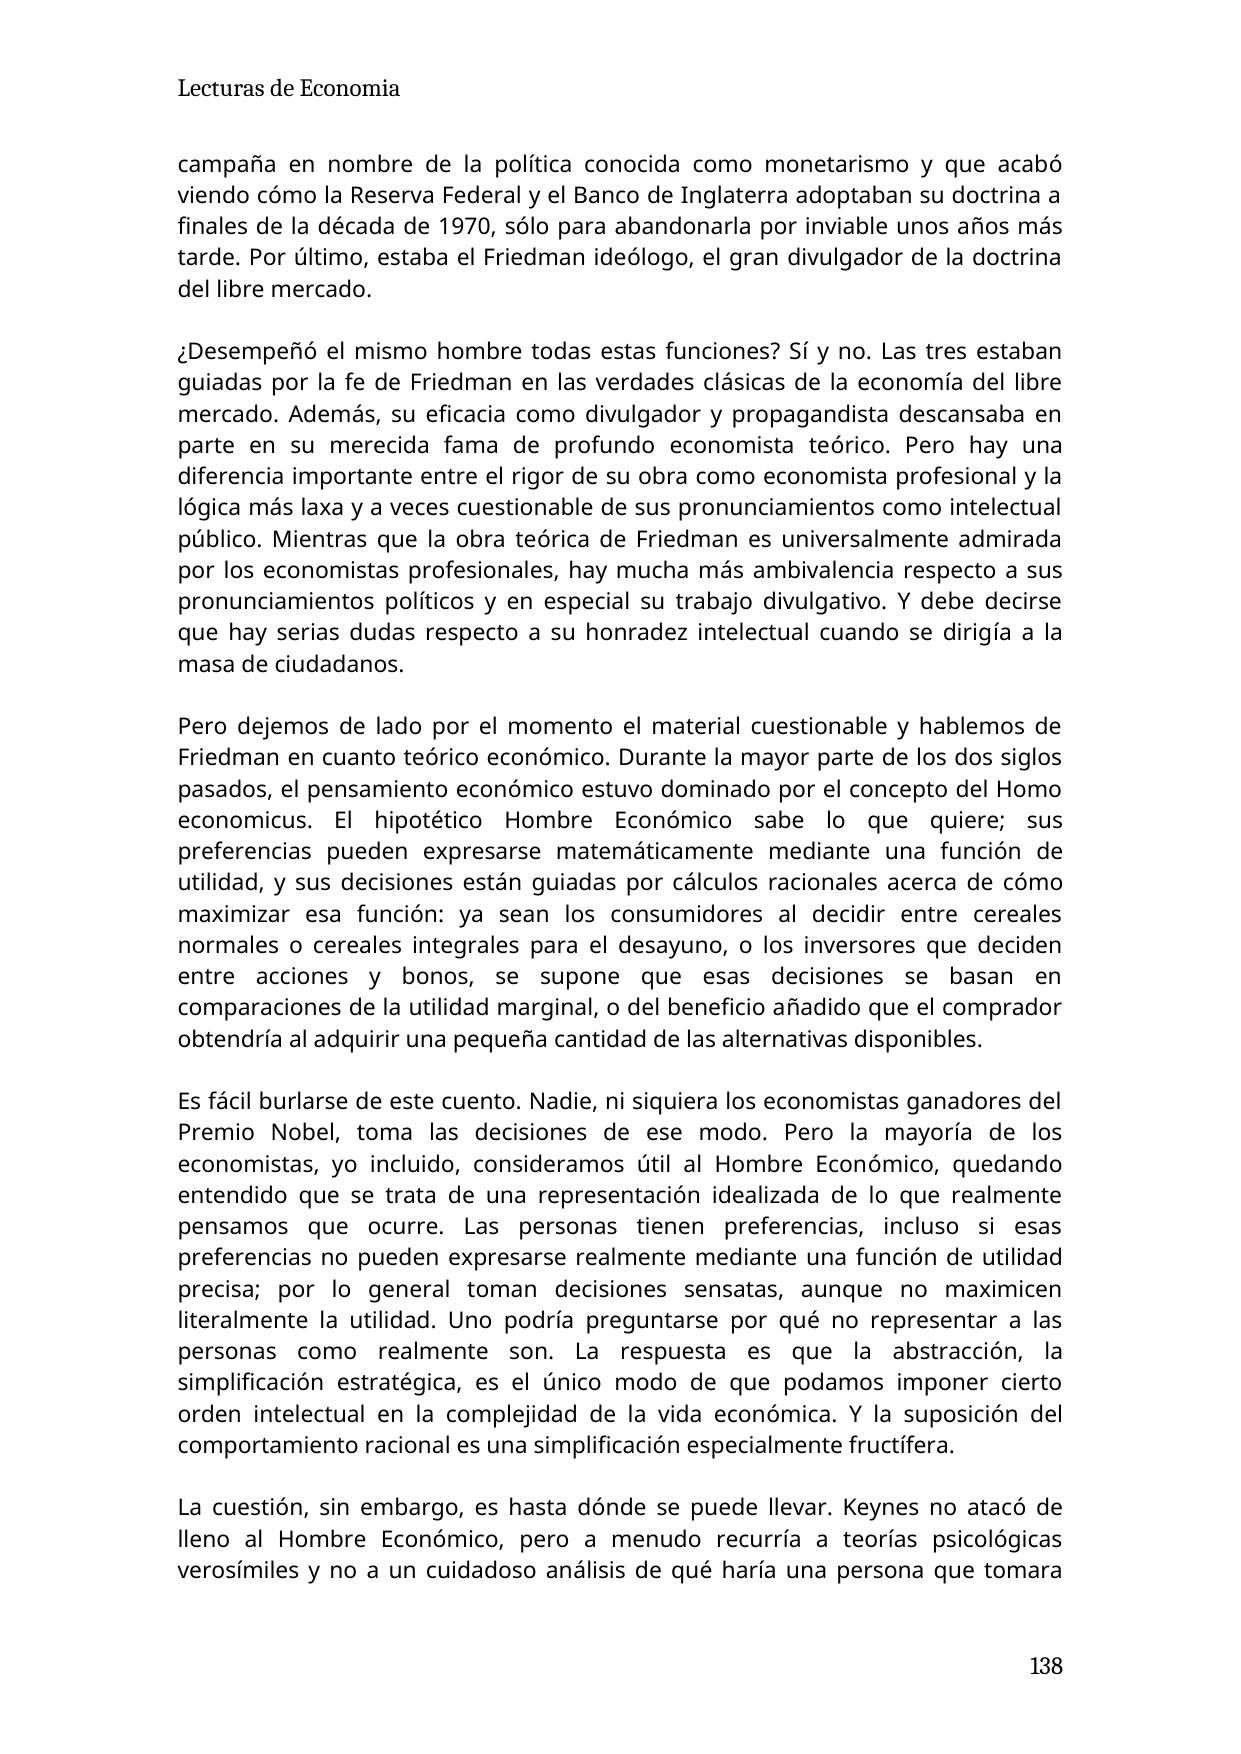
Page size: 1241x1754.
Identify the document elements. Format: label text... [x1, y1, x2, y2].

text Es fácil burlarse de este cuento. Nadie, ni siquiera los economistas ganadores del Premio Nobel, toma las decisiones de ese modo. Pero la mayoría de los economistas, yo incluido, consideramos útil al Hombre Económico, quedando entendido que se trata de una representación idealizada de lo que realmente pensamos que ocurre. Las personas tienen preferencias, incluso si esas preferencias no pueden expresarse realmente mediante una función de utilidad precisa; por lo general toman decisiones sensatas, aunque no maximicen literalmente la utilidad. Uno podría preguntarse por qué no representar a las personas como realmente son. La respuesta es que la abstracción, la simplificación estratégica, es el único modo de que podamos imponer cierto orden intelectual en la complejidad de la vida económica. Y la suposición del comportamiento racional es una simplificación especialmente fructífera. [177, 1085, 1063, 1460]
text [177, 1491, 1063, 1585]
text Pero dejemos de lado por el momento el material cuestionable y hablemos de Friedman en cuanto teórico económico. Durante la mayor parte de los dos siglos pasados, el pensamiento económico estuvo dominado por el concepto del Homo economicus. El hipotético Hombre Económico sabe lo que quiere; sus preferencias pueden expresarse matemáticamente mediante una función de utilidad, y sus decisiones están guiadas por cálculos racionales acerca de cómo maximizar esa función: ya sean los consumidores al decidir entre cereales normales o cereales integrales para el desayuno, o los inversores que deciden entre acciones y bonos, se supone que esas decisiones se basan en comparaciones de la utilidad marginal, o del beneficio añadido que el comprador obtendría al adquirir una pequeña cantidad de las alternativas disponibles. [177, 710, 1063, 1054]
text ¿Desempeñó el mismo hombre todas estas funciones? Sí y no. Las tres estaban guiadas por la fe de Friedman en las verdades clásicas de la economía del libre mercado. Además, su eficacia como divulgador y propagandista descansaba en parte en su merecida fama de profundo economista teórico. Pero hay una diferencia importante entre el rigor de su obra como economista profesional y la lógica más laxa y a veces cuestionable de sus pronunciamientos como intelectual público. Mientras que la obra teórica de Friedman es universalmente admirada por los economistas profesionales, hay mucha más ambivalencia respecto a sus pronunciamientos políticos y en especial su trabajo divulgativo. Y debe decirse que hay serias dudas respecto a su honradez intelectual cuando se dirigía a la masa de ciudadanos. [177, 335, 1063, 679]
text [177, 148, 1063, 304]
